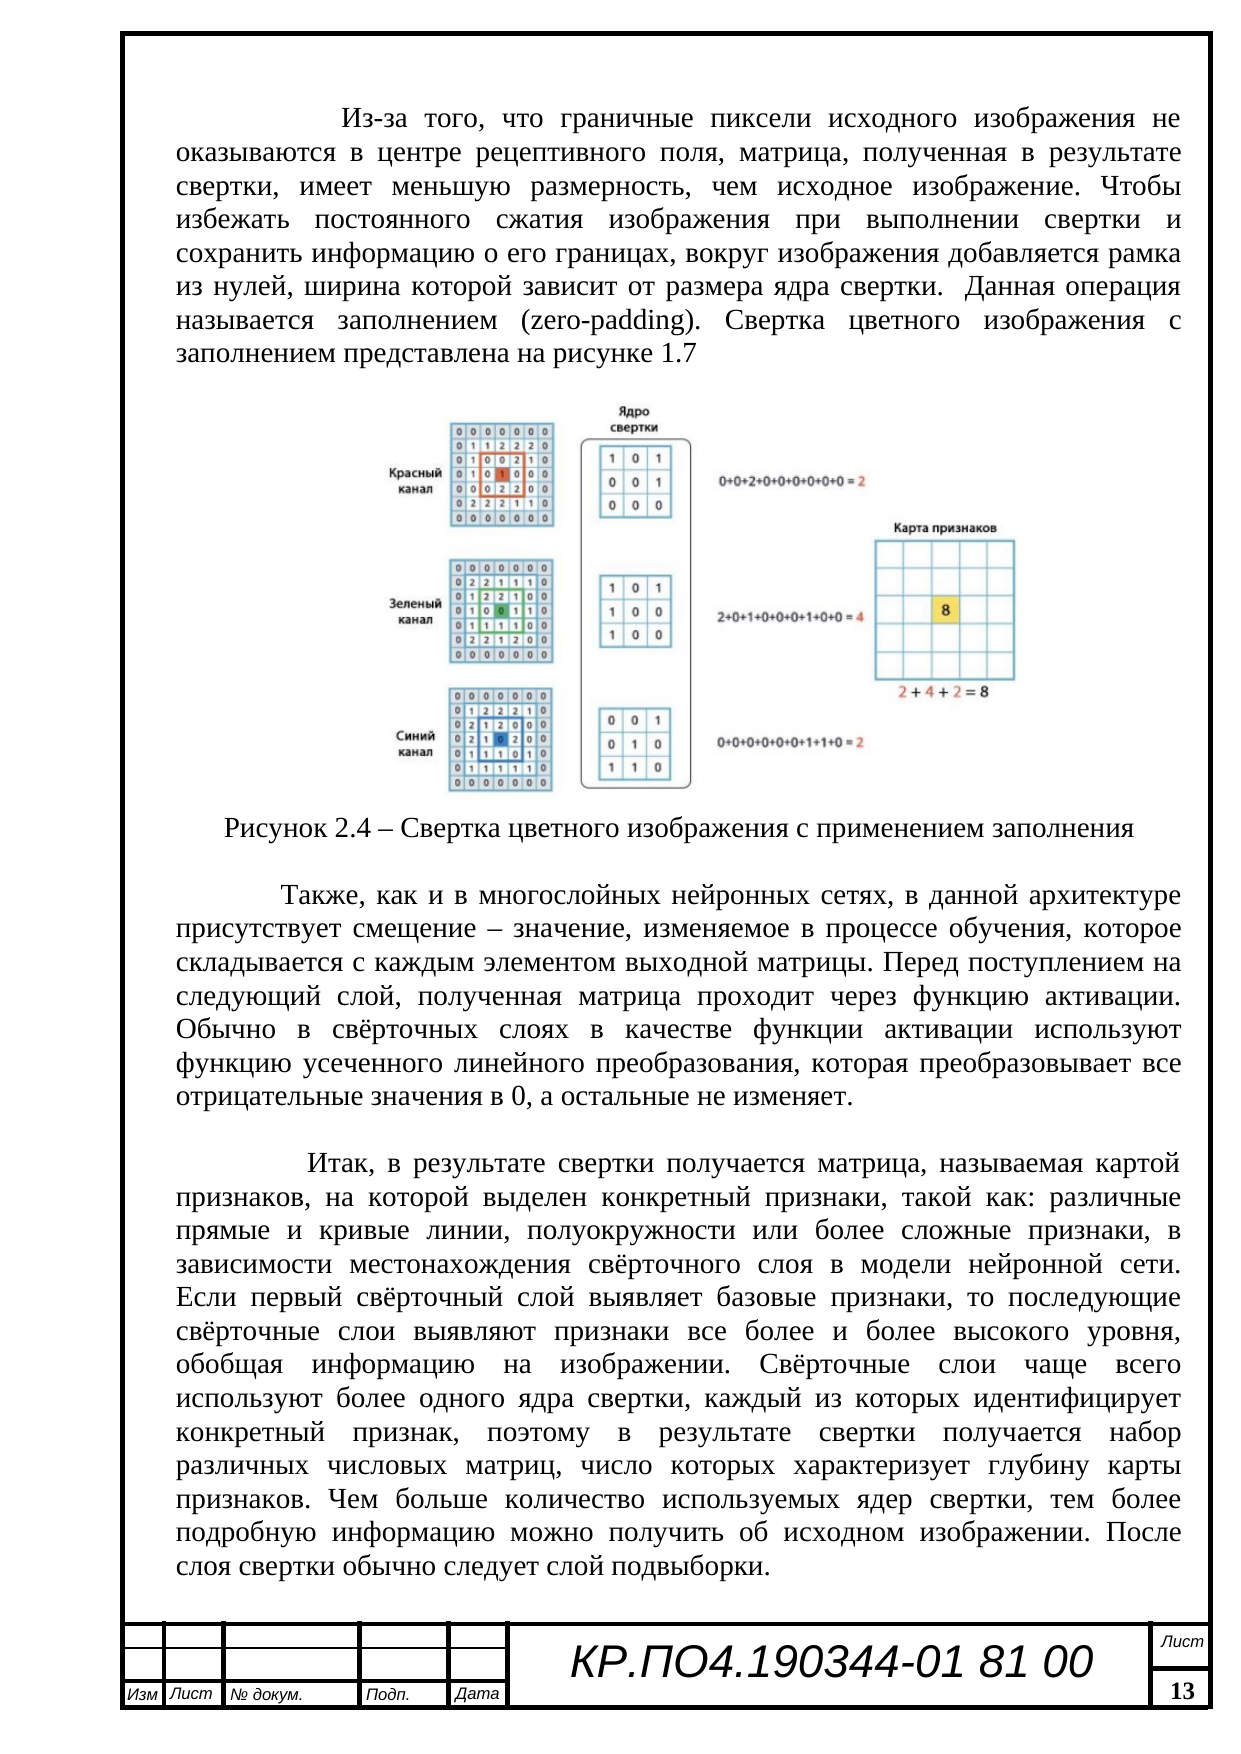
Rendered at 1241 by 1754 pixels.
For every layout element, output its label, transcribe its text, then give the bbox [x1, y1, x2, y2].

table_cell [226, 1649, 357, 1678]
table_cell № докум. [226, 1683, 357, 1705]
table_cell Лист [166, 1683, 221, 1705]
table_cell Дата [451, 1683, 505, 1705]
table_cell [166, 1626, 221, 1647]
table_cell Изм [125, 1683, 162, 1705]
table_cell [362, 1626, 446, 1647]
table_cell [451, 1626, 505, 1647]
table_cell Подп. [362, 1683, 446, 1705]
table_cell [166, 1649, 221, 1678]
table_cell Лист [1153, 1626, 1208, 1666]
picture [271, 402, 1087, 810]
table_cell КР.ПО4.190344-01 81 00 [510, 1626, 1148, 1705]
table_cell [125, 1649, 162, 1678]
table_cell [451, 1649, 505, 1678]
table_cell [362, 1649, 446, 1678]
table_cell [226, 1626, 357, 1647]
table_cell [125, 1626, 162, 1647]
table_cell 13 [1153, 1671, 1208, 1705]
table_cell Из-за того, что граничные пиксели исходного изображения не оказываются в центре рецептивного поля, матрица, полученная в результате свертки, имеет меньшую размерность, чем исходное изображение. Чтобы избежать постоянного сжатия изображения при выполнении свертки и сохранить информацию о его границах, вокруг изображения добавляется рамка из нулей, ширина которой зависит от размера ядра свертки. Данная операция называется заполнением (zero-padding). Свертка цветного изображения с заполнением представлена на рисунке 1.7 Рисунок 2.4 – Свертка цветного изображения с применением заполнения Также, как и в многослойных нейронных сетях, в данной архитектуре присутствует смещение – значение, изменяемое в процессе обучения, которое складывается с каждым элементом выходной матрицы. Перед поступлением на следующий слой, полученная матрица проходит через функцию активации. Обычно в свёрточных слоях в качестве функции активации используют функцию усеченного линейного преобразования, которая преобразовывает все отрицательные значения в 0, а остальные не изменяет. Итак, в результате свертки получается матрица, называемая картой признаков, на которой выделен конкретный признаки, такой как: различные прямые и кривые линии, полуокружности или более сложные признаки, в зависимости местонахождения свёрточного слоя в модели нейронной сети. Если первый свёрточный слой выявляет базовые признаки, то последующие свёрточные слои выявляют признаки все более и более высокого уровня, обобщая информацию на изображении. Свёрточные слои чаще всего используют более одного ядра свертки, каждый из которых идентифицирует конкретный признак, поэтому в результате свертки получается набор различных числовых матриц, число которых характеризует глубину карты признаков. Чем больше количество используемых ядер свертки, тем более подробную информацию можно получить об исходном изображении. После слоя свертки обычно следует слой подвыборки. [125, 36, 1208, 1621]
